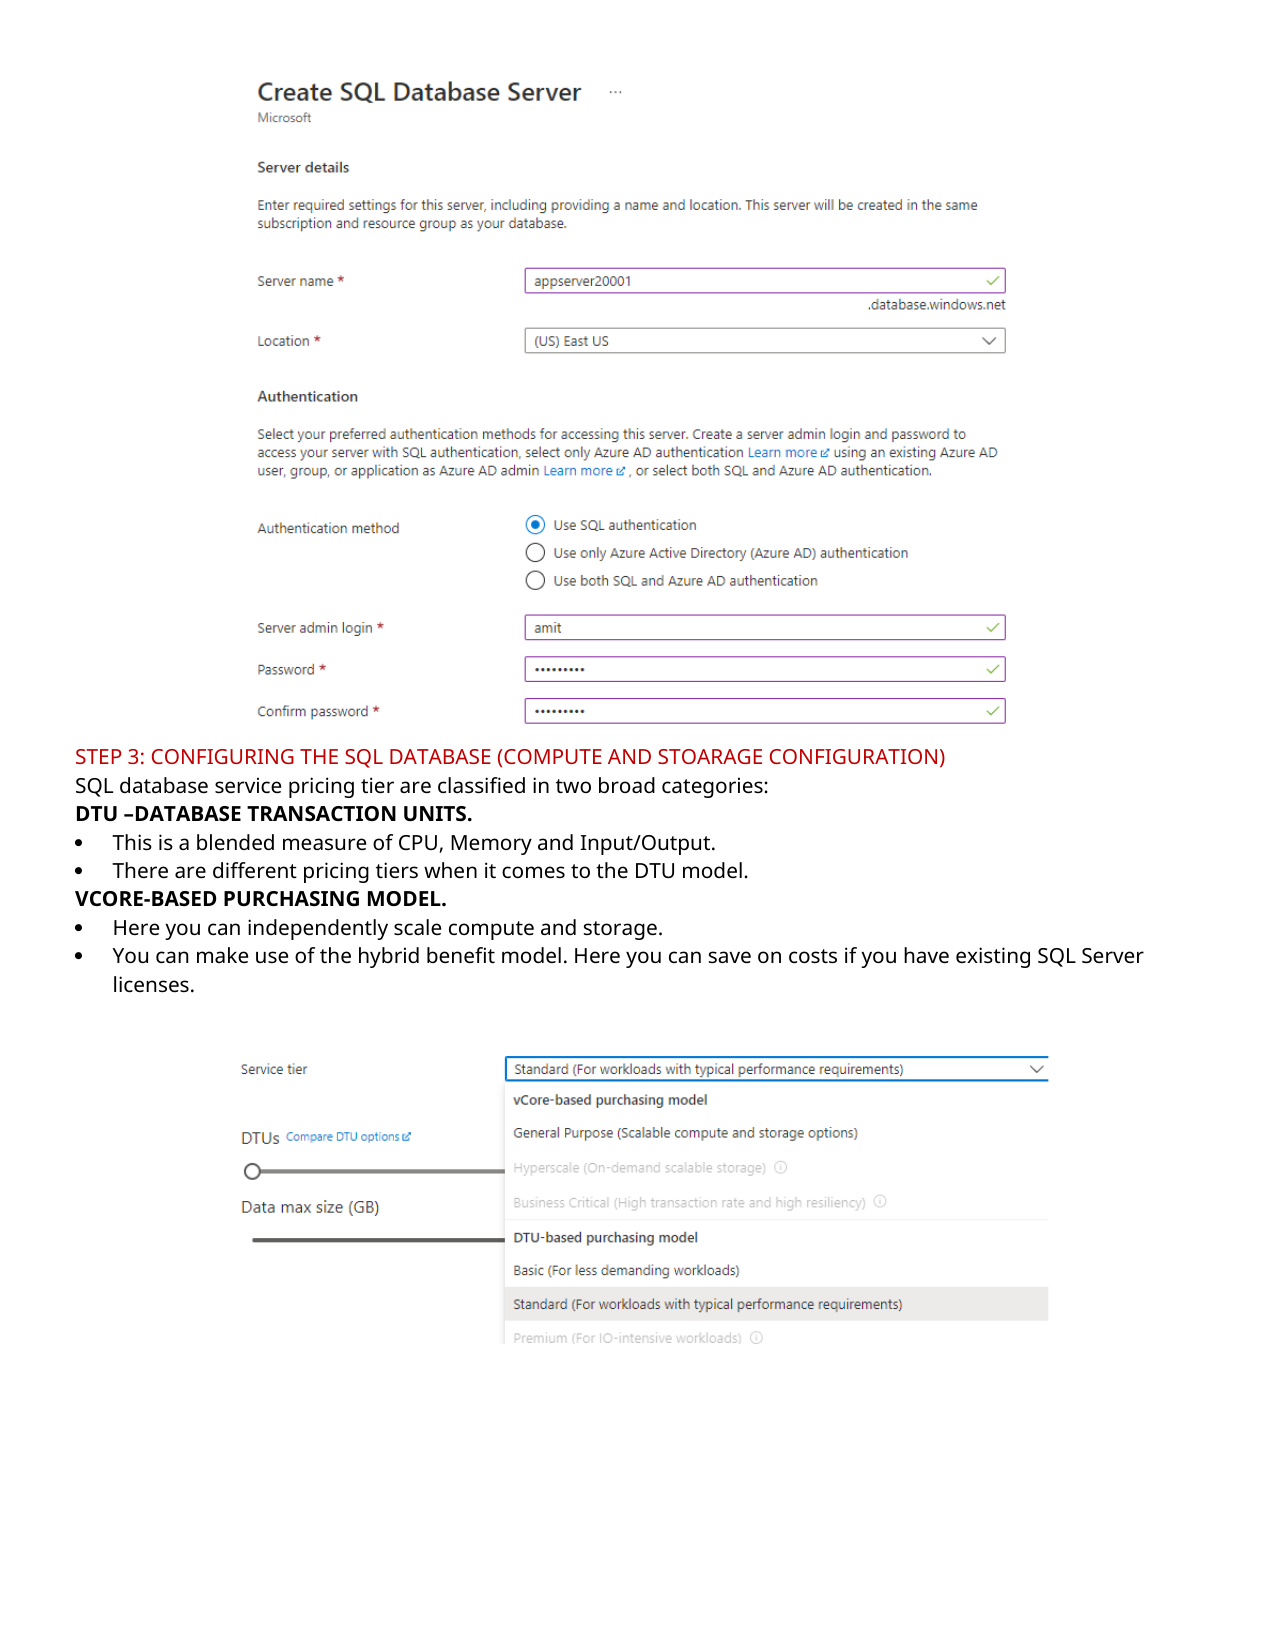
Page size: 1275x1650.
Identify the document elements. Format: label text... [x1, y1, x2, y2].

text SQL database service pricing tier are classified in two broad categories: [75, 771, 1200, 799]
list This is a blended measure of CPU, Memory and Input/Output. [75, 828, 1200, 856]
text VCORE-BASED PURCHASING MODEL. [75, 884, 1200, 913]
list You can make use of the hybrid benefit model. Here you can save on costs if you have existing SQL Server licenses. [75, 941, 1200, 998]
picture [226, 1055, 1049, 1344]
list There are different pricing tiers when it comes to the DTU model. [75, 856, 1200, 884]
list Here you can independently scale compute and storage. [75, 913, 1200, 941]
text STEP 3: CONFIGURING THE SQL DATABASE (COMPUTE AND STOARAGE CONFIGURATION) [75, 742, 1200, 771]
picture [251, 75, 1024, 743]
text DTU –DATABASE TRANSACTION UNITS. [75, 799, 1200, 828]
